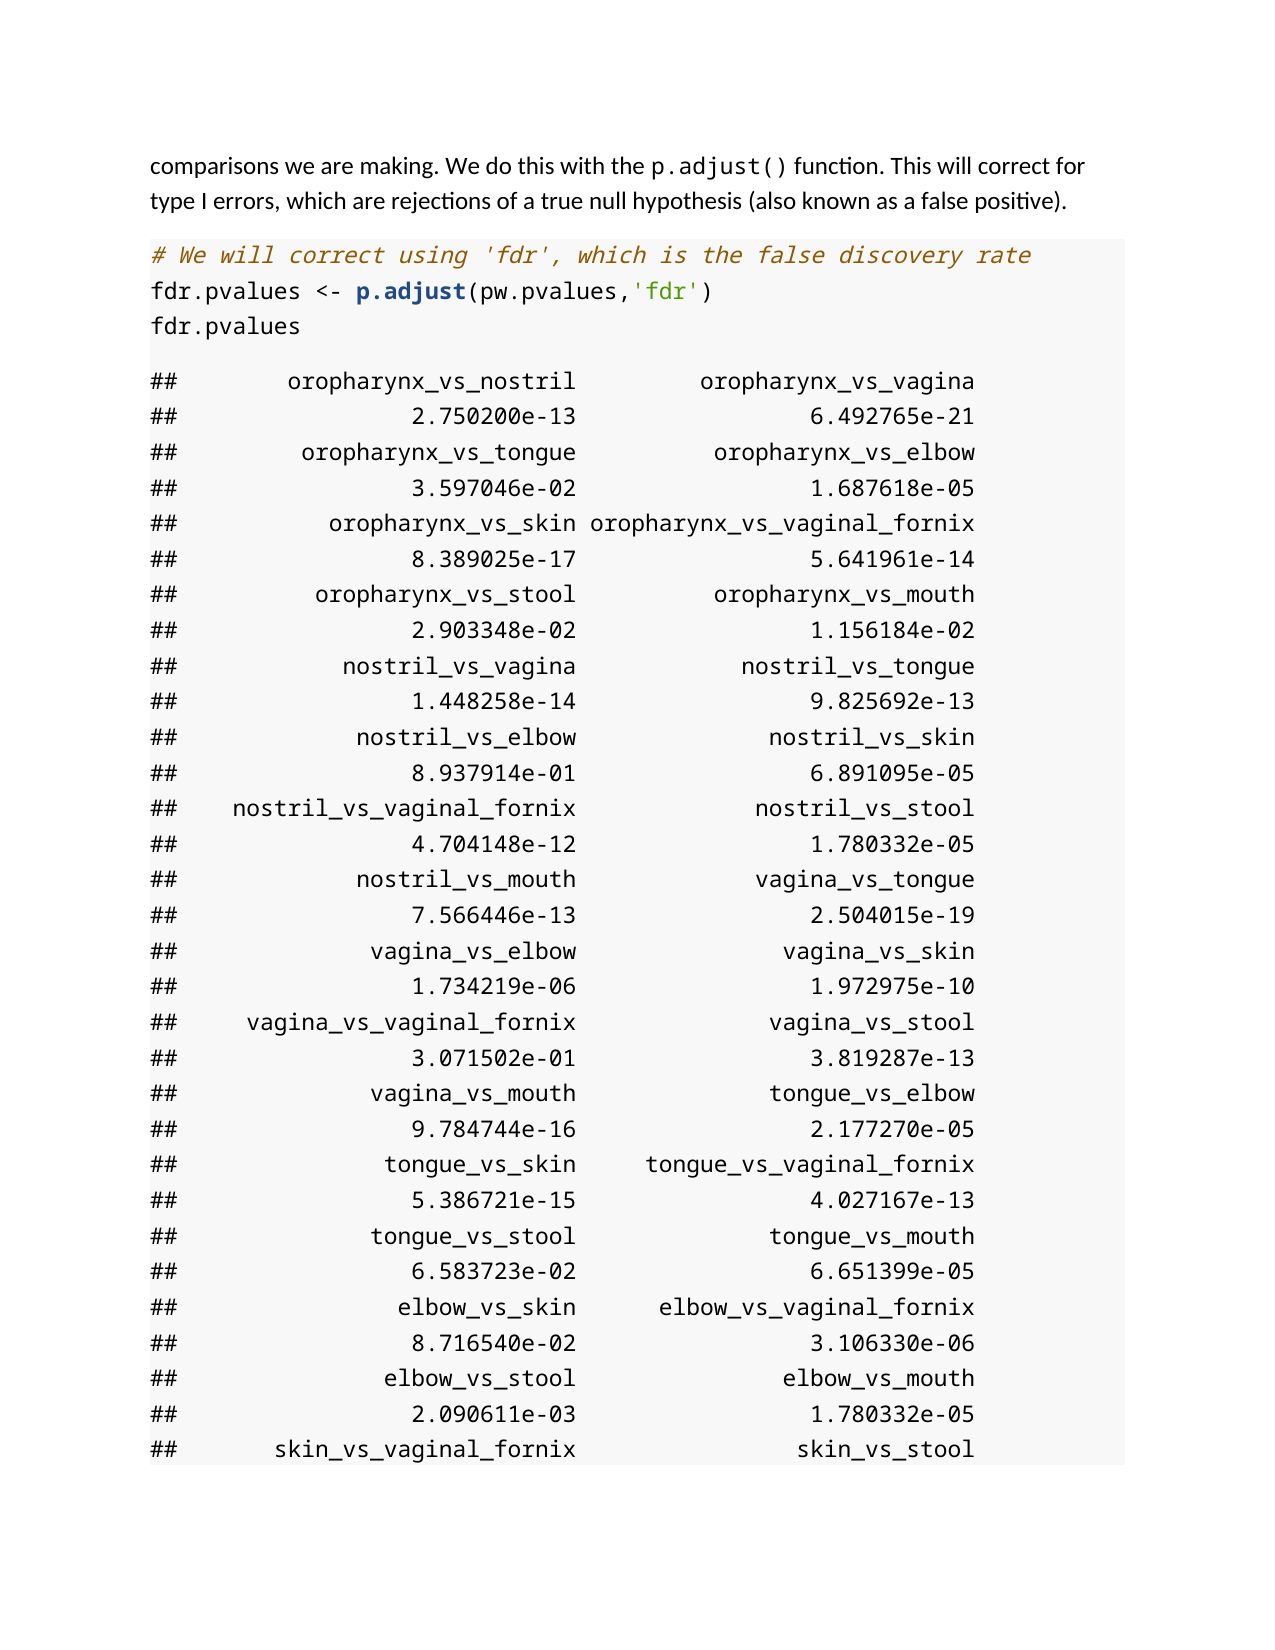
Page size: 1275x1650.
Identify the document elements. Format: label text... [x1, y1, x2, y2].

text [150, 365, 1125, 1465]
text # We will correct using 'fdr', which is the false discovery rate fdr.pvalues <- p.adjust(pw.pvalues,'fdr') fdr.pvalues [150, 239, 1125, 342]
